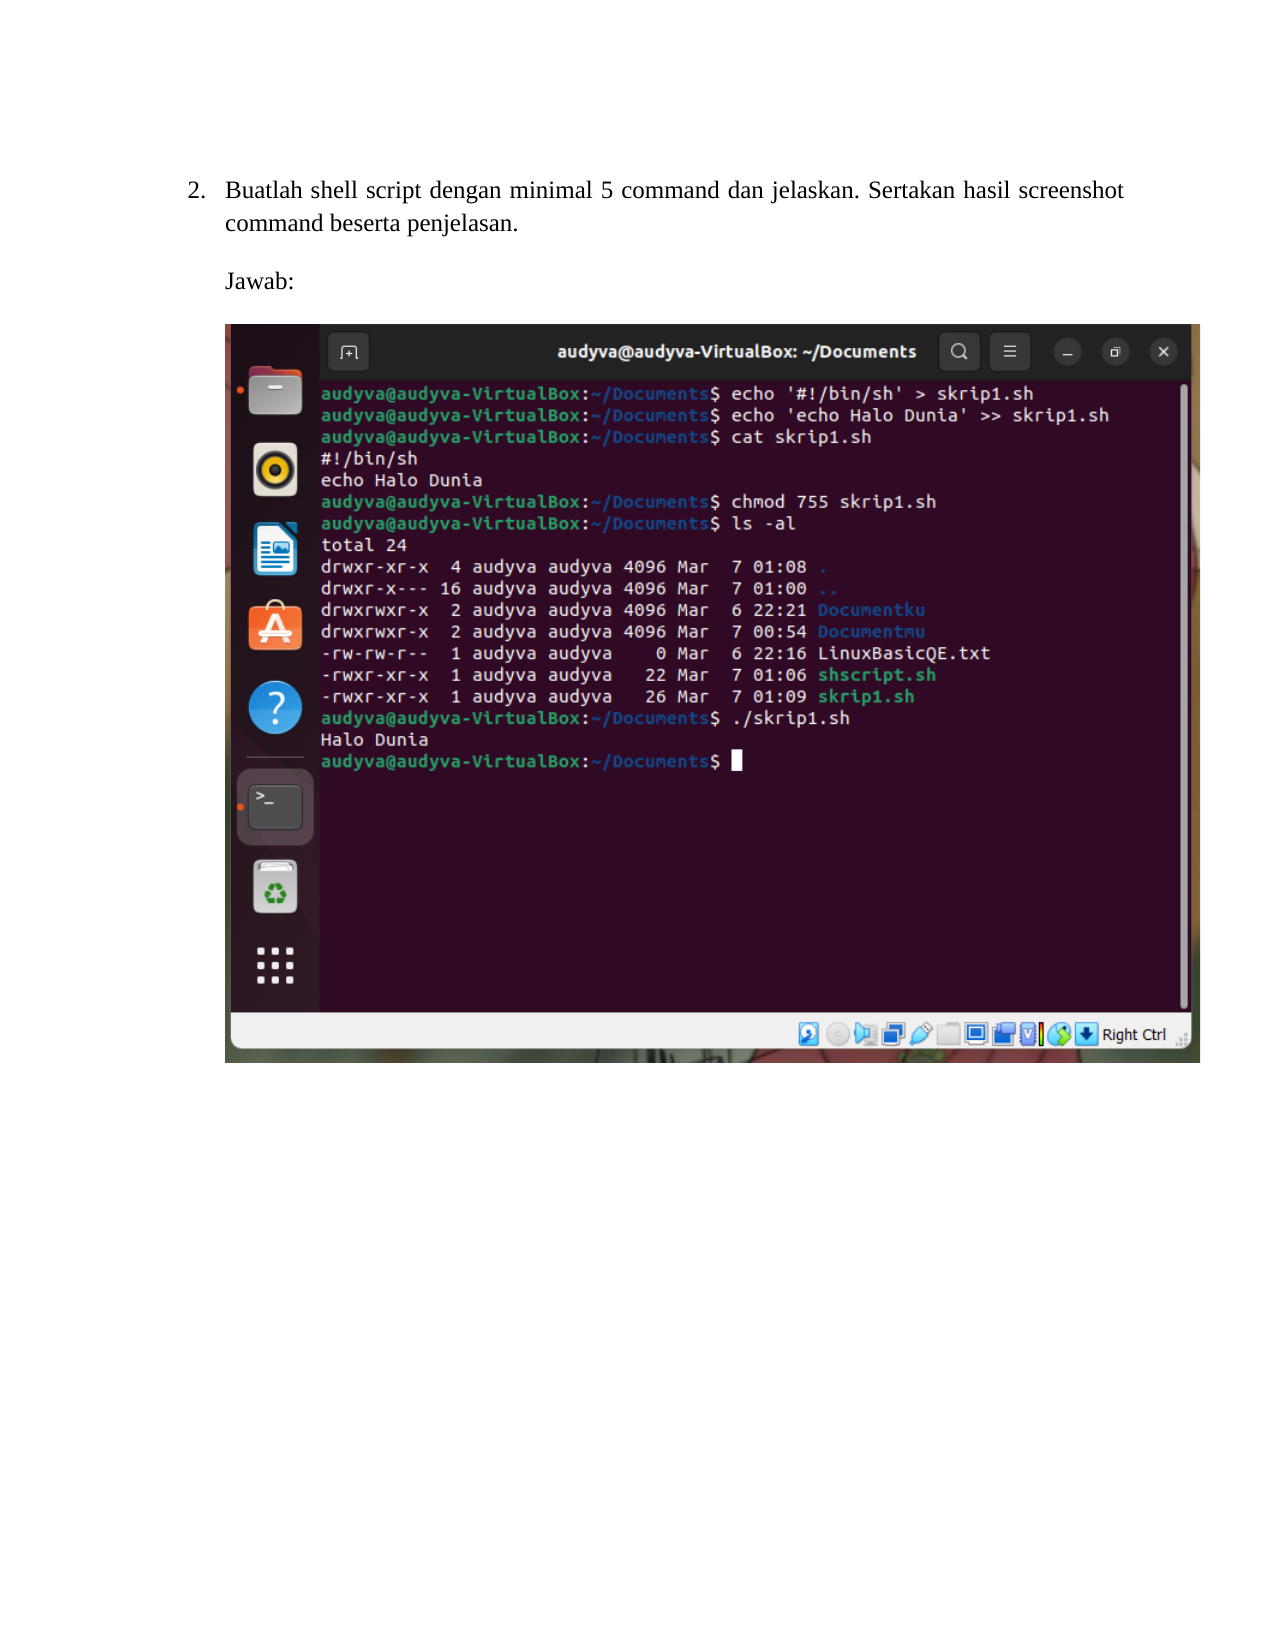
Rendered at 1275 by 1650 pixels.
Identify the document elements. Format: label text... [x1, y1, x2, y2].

text Jawab: [225, 266, 1125, 295]
list Buatlah shell script dengan minimal 5 command dan jelaskan. Sertakan hasil screenshot command beserta penjelasan. [187, 175, 1125, 237]
picture [225, 324, 1200, 1063]
